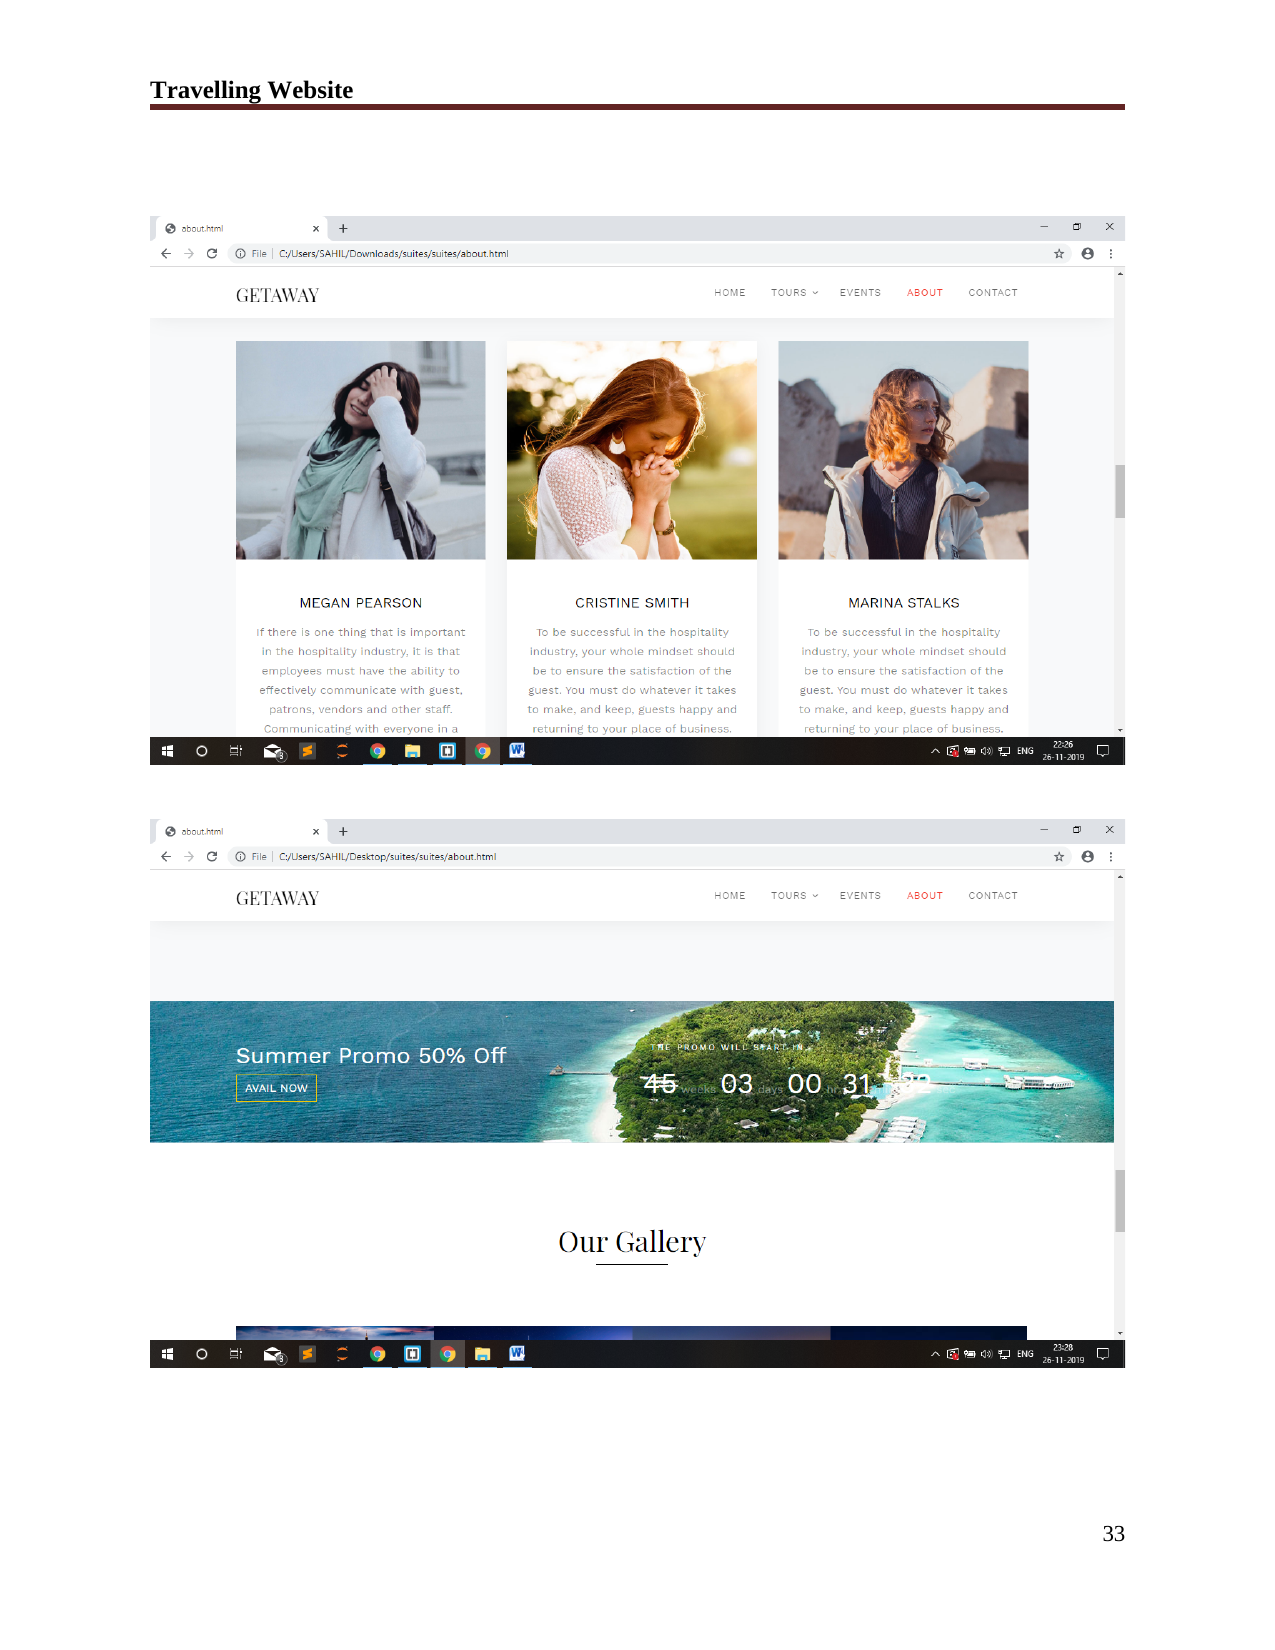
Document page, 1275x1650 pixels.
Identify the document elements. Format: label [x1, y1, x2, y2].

picture [150, 1103, 156, 1110]
picture [150, 216, 1125, 765]
picture [150, 819, 1125, 1368]
